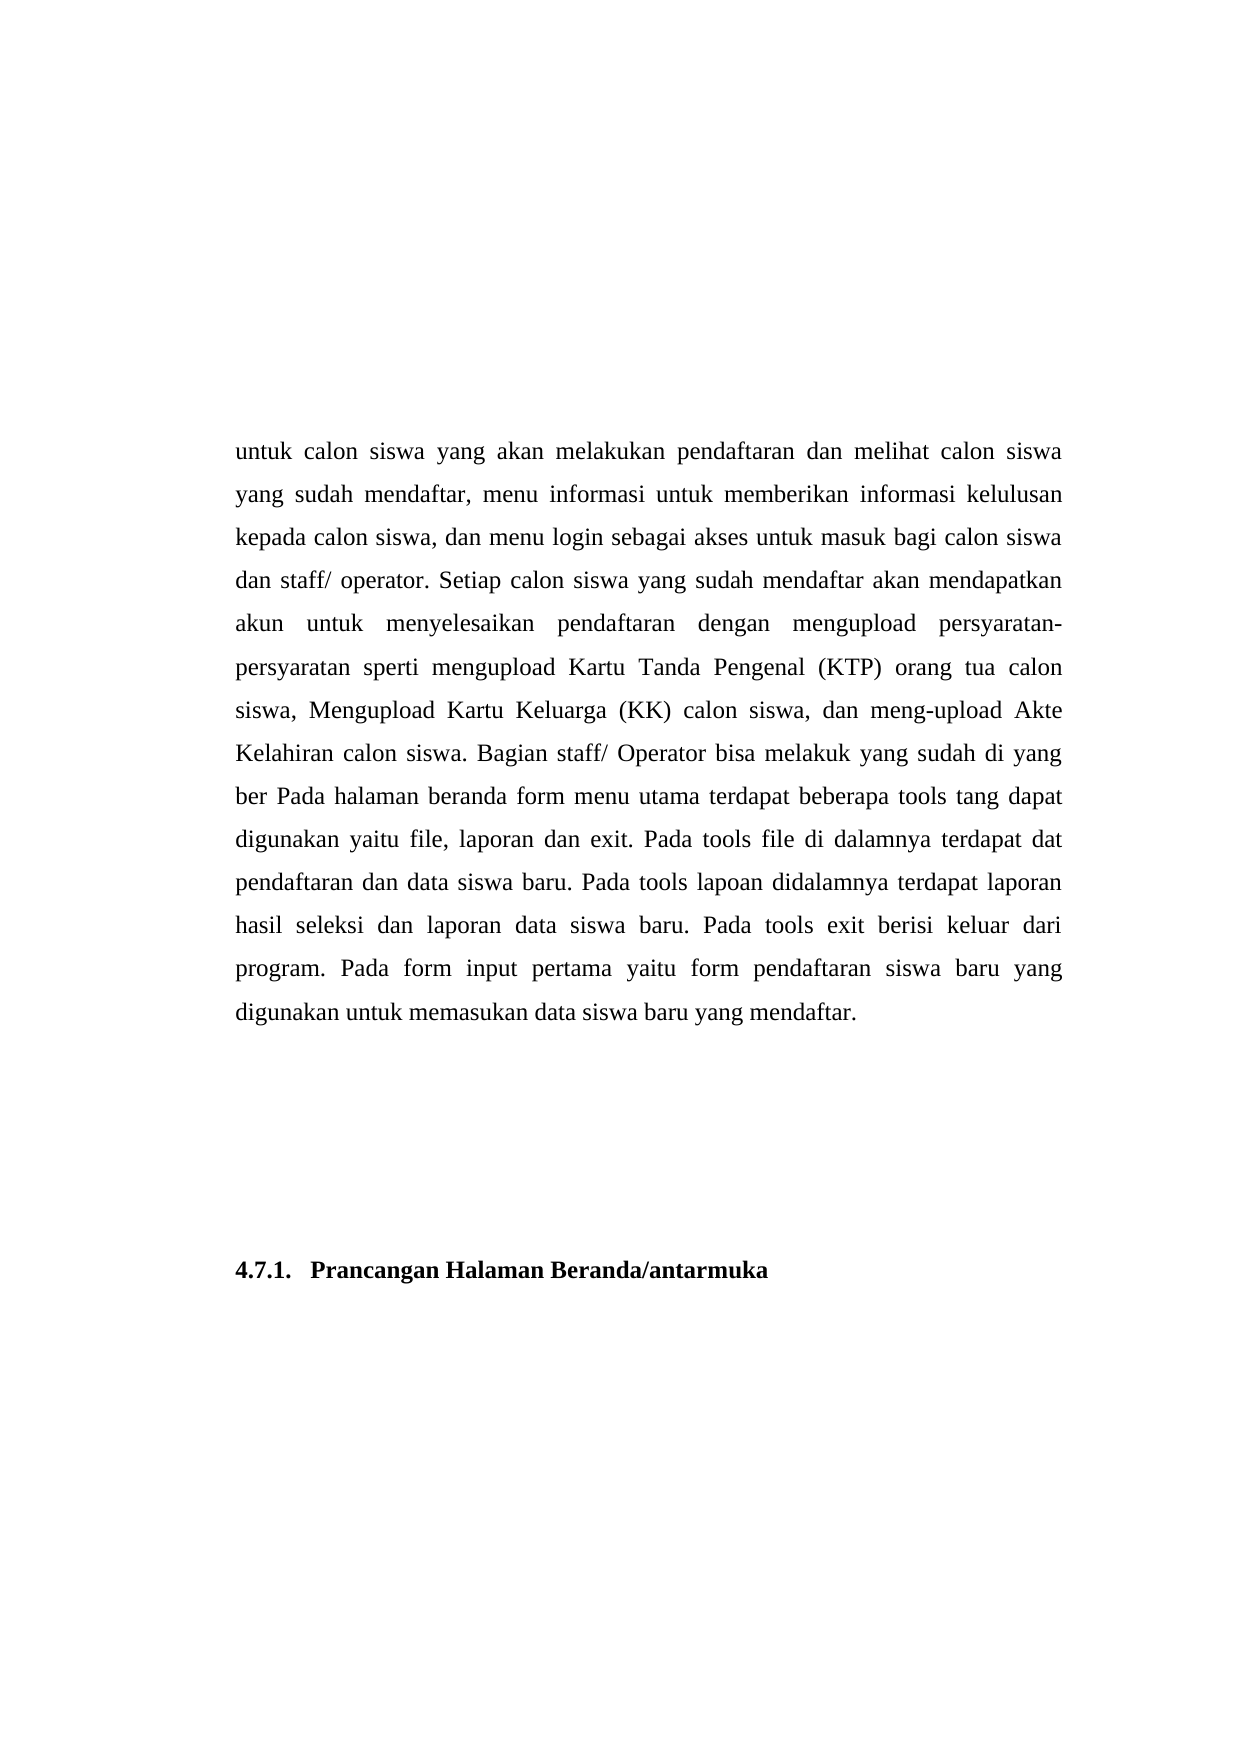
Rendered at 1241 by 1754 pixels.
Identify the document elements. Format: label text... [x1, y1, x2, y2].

text untuk calon siswa yang akan melakukan pendaftaran dan melihat calon siswa yang sudah mendaftar, menu informasi untuk memberikan informasi kelulusan kepada calon siswa, dan menu login sebagai akses untuk masuk bagi calon siswa dan staff/ operator. Setiap calon siswa yang sudah mendaftar akan mendapatkan akun untuk menyelesaikan pendaftaran dengan mengupload persyaratan-persyaratan sperti mengupload Kartu Tanda Pengenal (KTP) orang tua calon siswa, Mengupload Kartu Keluarga (KK) calon siswa, dan meng-upload Akte Kelahiran calon siswa. Bagian staff/ Operator bisa melakuk yang sudah di yang ber Pada halaman beranda form menu utama terdapat beberapa tools tang dapat digunakan yaitu file, laporan dan exit. Pada tools file di dalamnya terdapat dat pendaftaran dan data siswa baru. Pada tools lapoan didalamnya terdapat laporan hasil seleksi dan laporan data siswa baru. Pada tools exit berisi keluar dari program. Pada form input pertama yaitu form pendaftaran siswa baru yang digunakan untuk memasukan data siswa baru yang mendaftar. [235, 436, 1063, 1025]
list Prancangan Halaman Beranda/antarmuka [235, 1255, 1063, 1284]
